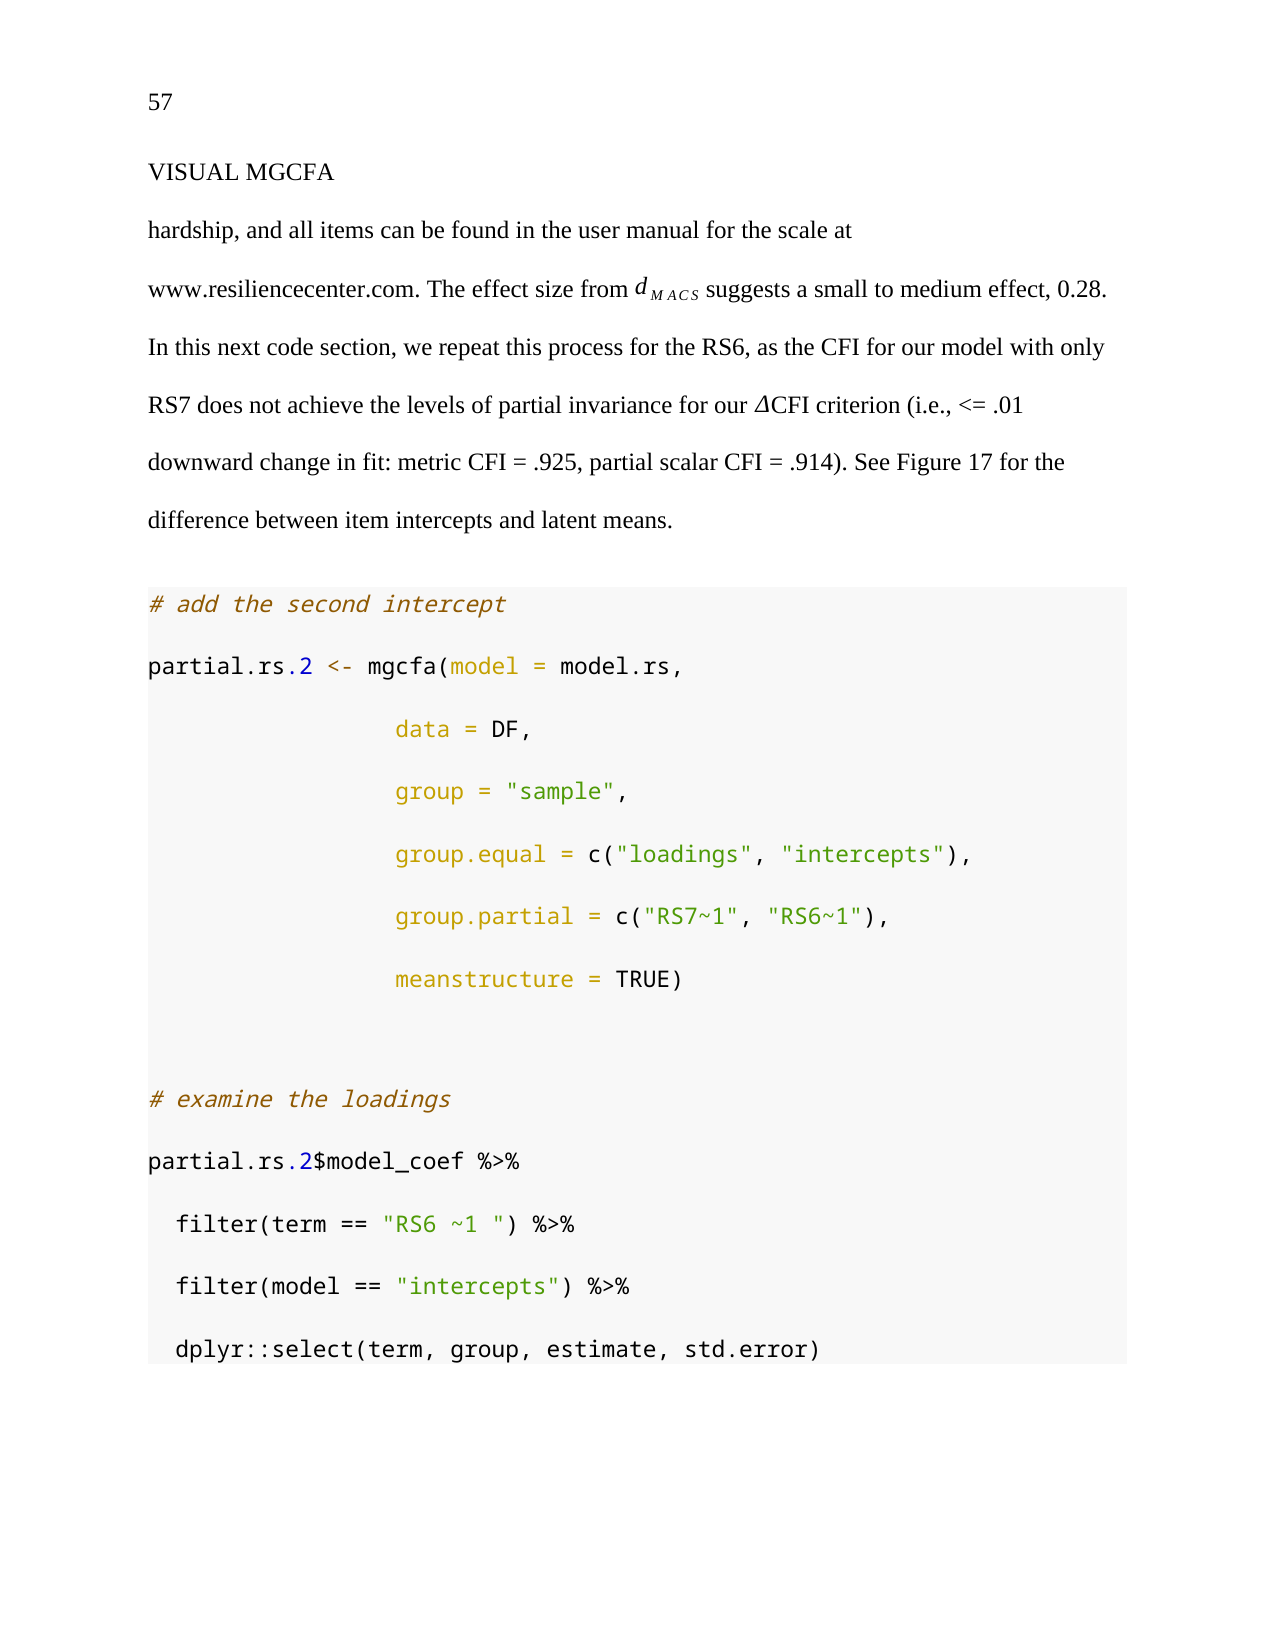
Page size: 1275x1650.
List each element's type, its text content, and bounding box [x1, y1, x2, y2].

text # add the second intercept partial.rs.2 <- mgcfa(model = model.rs, data = DF, group = "sample", group.equal = c("loadings", "intercepts"), group.partial = c("RS7~1", "RS6~1"), meanstructure = TRUE) # examine the loadings partial.rs.2$model_coef %>% filter(term == "RS6 ~1 ") %>% filter(model == "intercepts") %>% dplyr::select(term, group, estimate, std.error) [148, 587, 1127, 1364]
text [148, 215, 1127, 534]
